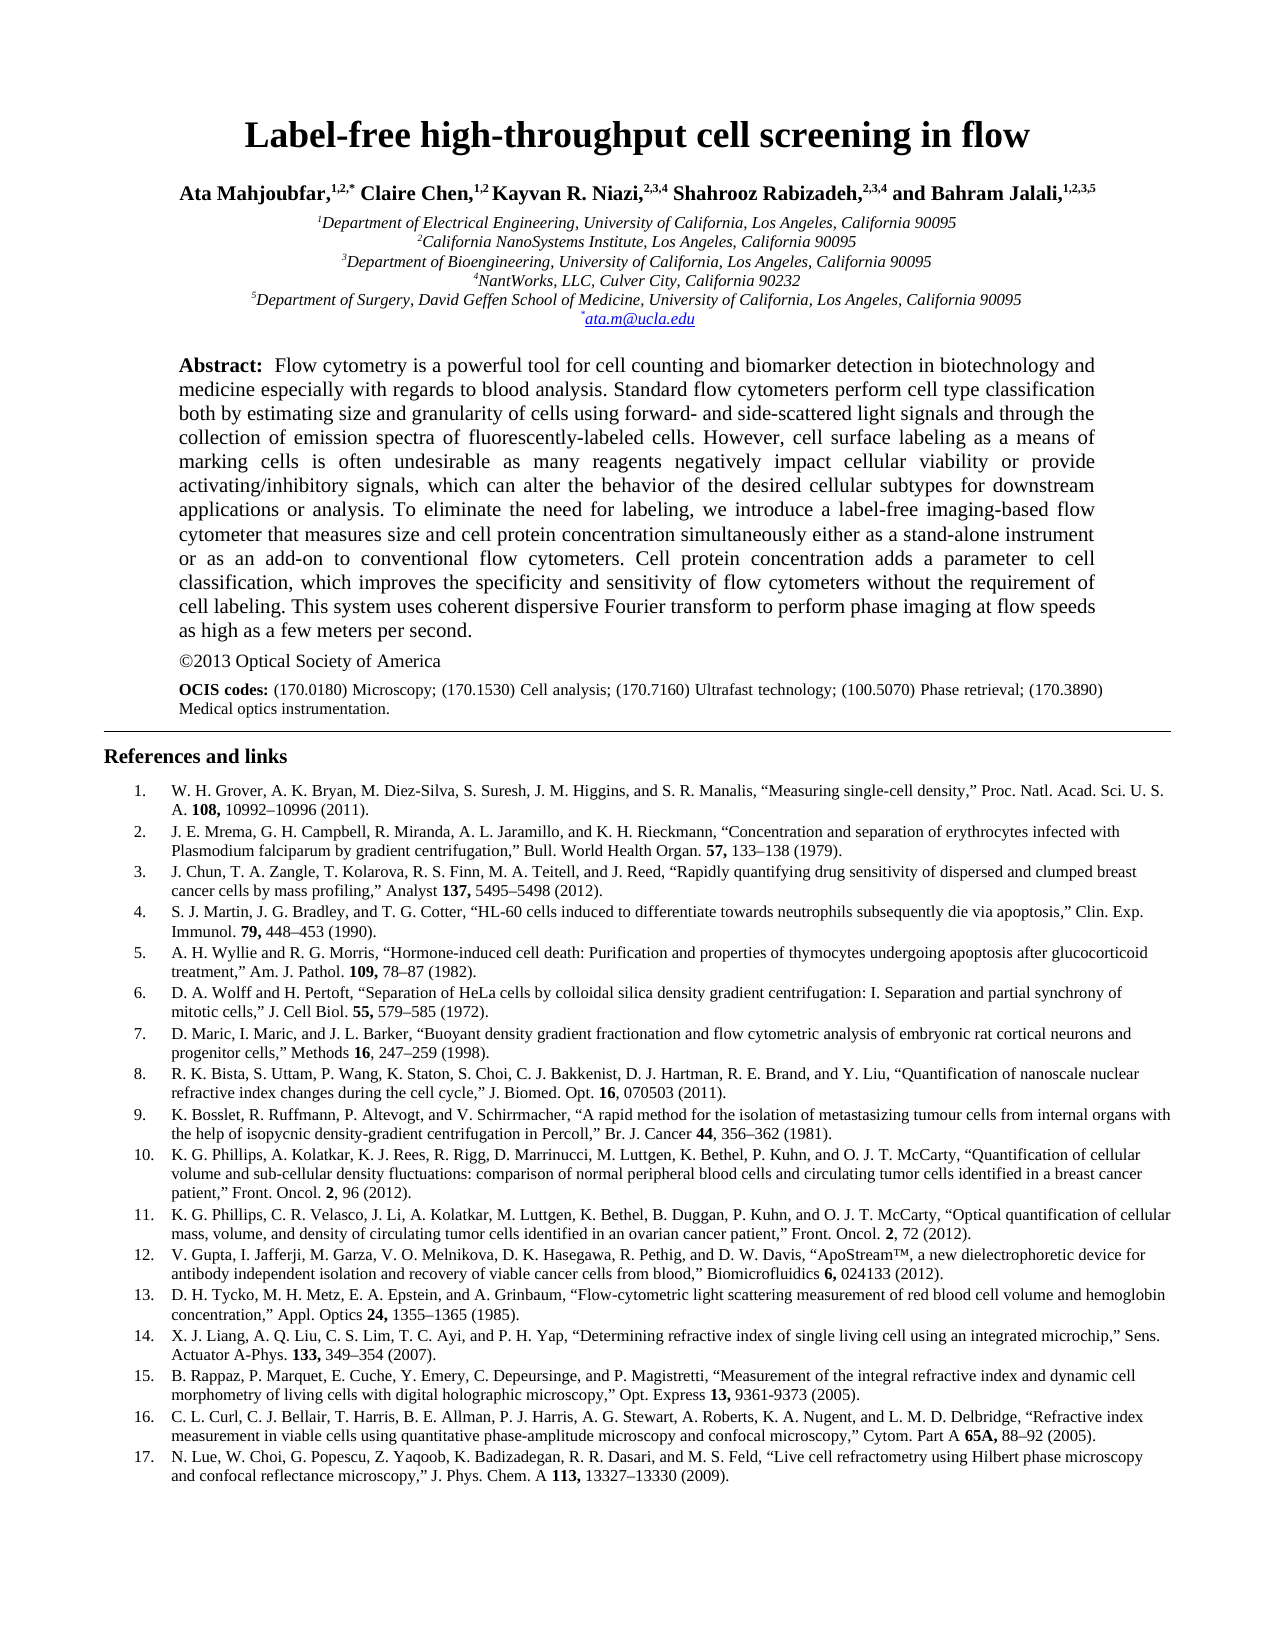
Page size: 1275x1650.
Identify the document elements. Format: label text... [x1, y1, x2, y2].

text K. G. Phillips, C. R. Velasco, J. Li, A. Kolatkar, M. Luttgen, K. Bethel, B. Duggan, P. Kuhn, and O. J. T. McCarty, “Optical quantification of cellular mass, volume, and density of circulating tumor cells identified in an ovarian cancer patient,” Front. Oncol. 2, 72 (2012). [133, 1204, 1171, 1243]
text J. Chun, T. A. Zangle, T. Kolarova, R. S. Finn, M. A. Teitell, and J. Reed, “Rapidly quantifying drug sensitivity of dispersed and clumped breast cancer cells by mass profiling,” Analyst 137, 5495–5498 (2012). [133, 862, 1171, 900]
text OCIS codes: (170.0180) Microscopy; (170.1530) Cell analysis; (170.7160) Ultrafast technology; (100.5070) Phase retrieval; (170.3890) Medical optics instrumentation. [178, 680, 1104, 718]
text N. Lue, W. Choi, G. Popescu, Z. Yaqoob, K. Badizadegan, R. R. Dasari, and M. S. Feld, “Live cell refractometry using Hilbert phase microscopy and confocal reflectance microscopy,” J. Phys. Chem. A 113, 13327–13330 (2009). [133, 1447, 1171, 1485]
text B. Rappaz, P. Marquet, E. Cuche, Y. Emery, C. Depeursinge, and P. Magistretti, “Measurement of the integral refractive index and dynamic cell morphometry of living cells with digital holographic microscopy,” Opt. Express 13, 9361-9373 (2005). [133, 1366, 1171, 1404]
text X. J. Liang, A. Q. Liu, C. S. Lim, T. C. Ayi, and P. H. Yap, “Determining refractive index of single living cell using an integrated microchip,” Sens. Actuator A-Phys. 133, 349–354 (2007). [133, 1326, 1171, 1364]
text D. H. Tycko, M. H. Metz, E. A. Epstein, and A. Grinbaum, “Flow-cytometric light scattering measurement of red blood cell volume and hemoglobin concentration,” Appl. Optics 24, 1355–1365 (1985). [133, 1285, 1171, 1323]
text R. K. Bista, S. Uttam, P. Wang, K. Staton, S. Choi, C. J. Bakkenist, D. J. Hartman, R. E. Brand, and Y. Liu, “Quantification of nanoscale nuclear refractive index changes during the cell cycle,” J. Biomed. Opt. 16, 070503 (2011). [133, 1064, 1171, 1102]
text 2013 Optical Society of America [178, 650, 1104, 672]
text 3Department of Bioengineering, University of California, Los Angeles, California 90095 [103, 251, 1171, 271]
text A. H. Wyllie and R. G. Morris, “Hormone-induced cell death: Purification and properties of thymocytes undergoing apoptosis after glucocorticoid treatment,” Am. J. Pathol. 109, 78–87 (1982). [133, 943, 1171, 981]
text J. E. Mrema, G. H. Campbell, R. Miranda, A. L. Jaramillo, and K. H. Rieckmann, “Concentration and separation of erythrocytes infected with Plasmodium falciparum by gradient centrifugation,” Bull. World Health Organ. 57, 133–138 (1979). [133, 821, 1171, 860]
text S. J. Martin, J. G. Bradley, and T. G. Cotter, “HL-60 cells induced to differentiate towards neutrophils subsequently die via apoptosis,” Clin. Exp. Immunol. 79, 448–453 (1990). [133, 902, 1171, 941]
text 4NantWorks, LLC, Culver City, California 90232 [103, 271, 1171, 290]
text D. A. Wolff and H. Pertoft, “Separation of HeLa cells by colloidal silica density gradient centrifugation: I. Separation and partial synchrony of mitotic cells,” J. Cell Biol. 55, 579–585 (1972). [133, 983, 1171, 1021]
text V. Gupta, I. Jafferji, M. Garza, V. O. Melnikova, D. K. Hasegawa, R. Pethig, and D. W. Davis, “ApoStream™, a new dielectrophoretic device for antibody independent isolation and recovery of viable cancer cells from blood,” Biomicrofluidics 6, 024133 (2012). [133, 1245, 1171, 1283]
title Label-free high-throughput cell screening in flow [103, 112, 1171, 156]
text W. H. Grover, A. K. Bryan, M. Diez-Silva, S. Suresh, J. M. Higgins, and S. R. Manalis, “Measuring single-cell density,” Proc. Natl. Acad. Sci. U. S. A. 108, 10992–10996 (2011). [133, 781, 1171, 819]
text 2California NanoSystems Institute, Los Angeles, California 90095 [103, 232, 1171, 251]
text D. Maric, I. Maric, and J. L. Barker, “Buoyant density gradient fractionation and flow cytometric analysis of embryonic rat cortical neurons and progenitor cells,” Methods 16, 247–259 (1998). [133, 1023, 1171, 1062]
text Ata Mahjoubfar,1,2,* Claire Chen,1,2 Kayvan R. Niazi,2,3,4 Shahrooz Rabizadeh,2,3,4 and Bahram Jalali,1,2,3,5 [103, 181, 1171, 205]
text Abstract: Flow cytometry is a powerful tool for cell counting and biomarker detection in biotechnology and medicine especially with regards to blood analysis. Standard flow cytometers perform cell type classification both by estimating size and granularity of cells using forward- and side-scattered light signals and through the collection of emission spectra of fluorescently-labeled cells. However, cell surface labeling as a means of marking cells is often undesirable as many reagents negatively impact cellular viability or provide activating/inhibitory signals, which can alter the behavior of the desired cellular subtypes for downstream applications or analysis. To eliminate the need for labeling, we introduce a label-free imaging-based flow cytometer that measures size and cell protein concentration simultaneously either as a stand-alone instrument or as an add-on to conventional flow cytometers. Cell protein concentration adds a parameter to cell classification, which improves the specificity and sensitivity of flow cytometers without the requirement of cell labeling. This system uses coherent dispersive Fourier transform to perform phase imaging at flow speeds as high as a few meters per second. [178, 353, 1096, 642]
text K. Bosslet, R. Ruffmann, P. Altevogt, and V. Schirrmacher, “A rapid method for the isolation of metastasizing tumour cells from internal organs with the help of isopycnic density-gradient centrifugation in Percoll,” Br. J. Cancer 44, 356–362 (1981). [133, 1104, 1171, 1143]
title References and links [103, 732, 1171, 768]
text 1Department of Electrical Engineering, University of California, Los Angeles, California 90095 [103, 213, 1171, 232]
text C. L. Curl, C. J. Bellair, T. Harris, B. E. Allman, P. J. Harris, A. G. Stewart, A. Roberts, K. A. Nugent, and L. M. D. Delbridge, “Refractive index measurement in viable cells using quantitative phase-amplitude microscopy and confocal microscopy,” Cytom. Part A 65A, 88–92 (2005). [133, 1406, 1171, 1445]
text *ata.m@ucla.edu [103, 309, 1171, 328]
text 5Department of Surgery, David Geffen School of Medicine, University of California, Los Angeles, California 90095 [103, 290, 1171, 309]
text K. G. Phillips, A. Kolatkar, K. J. Rees, R. Rigg, D. Marrinucci, M. Luttgen, K. Bethel, P. Kuhn, and O. J. T. McCarty, “Quantification of cellular volume and sub-cellular density fluctuations: comparison of normal peripheral blood cells and circulating tumor cells identified in a breast cancer patient,” Front. Oncol. 2, 96 (2012). [133, 1145, 1171, 1202]
